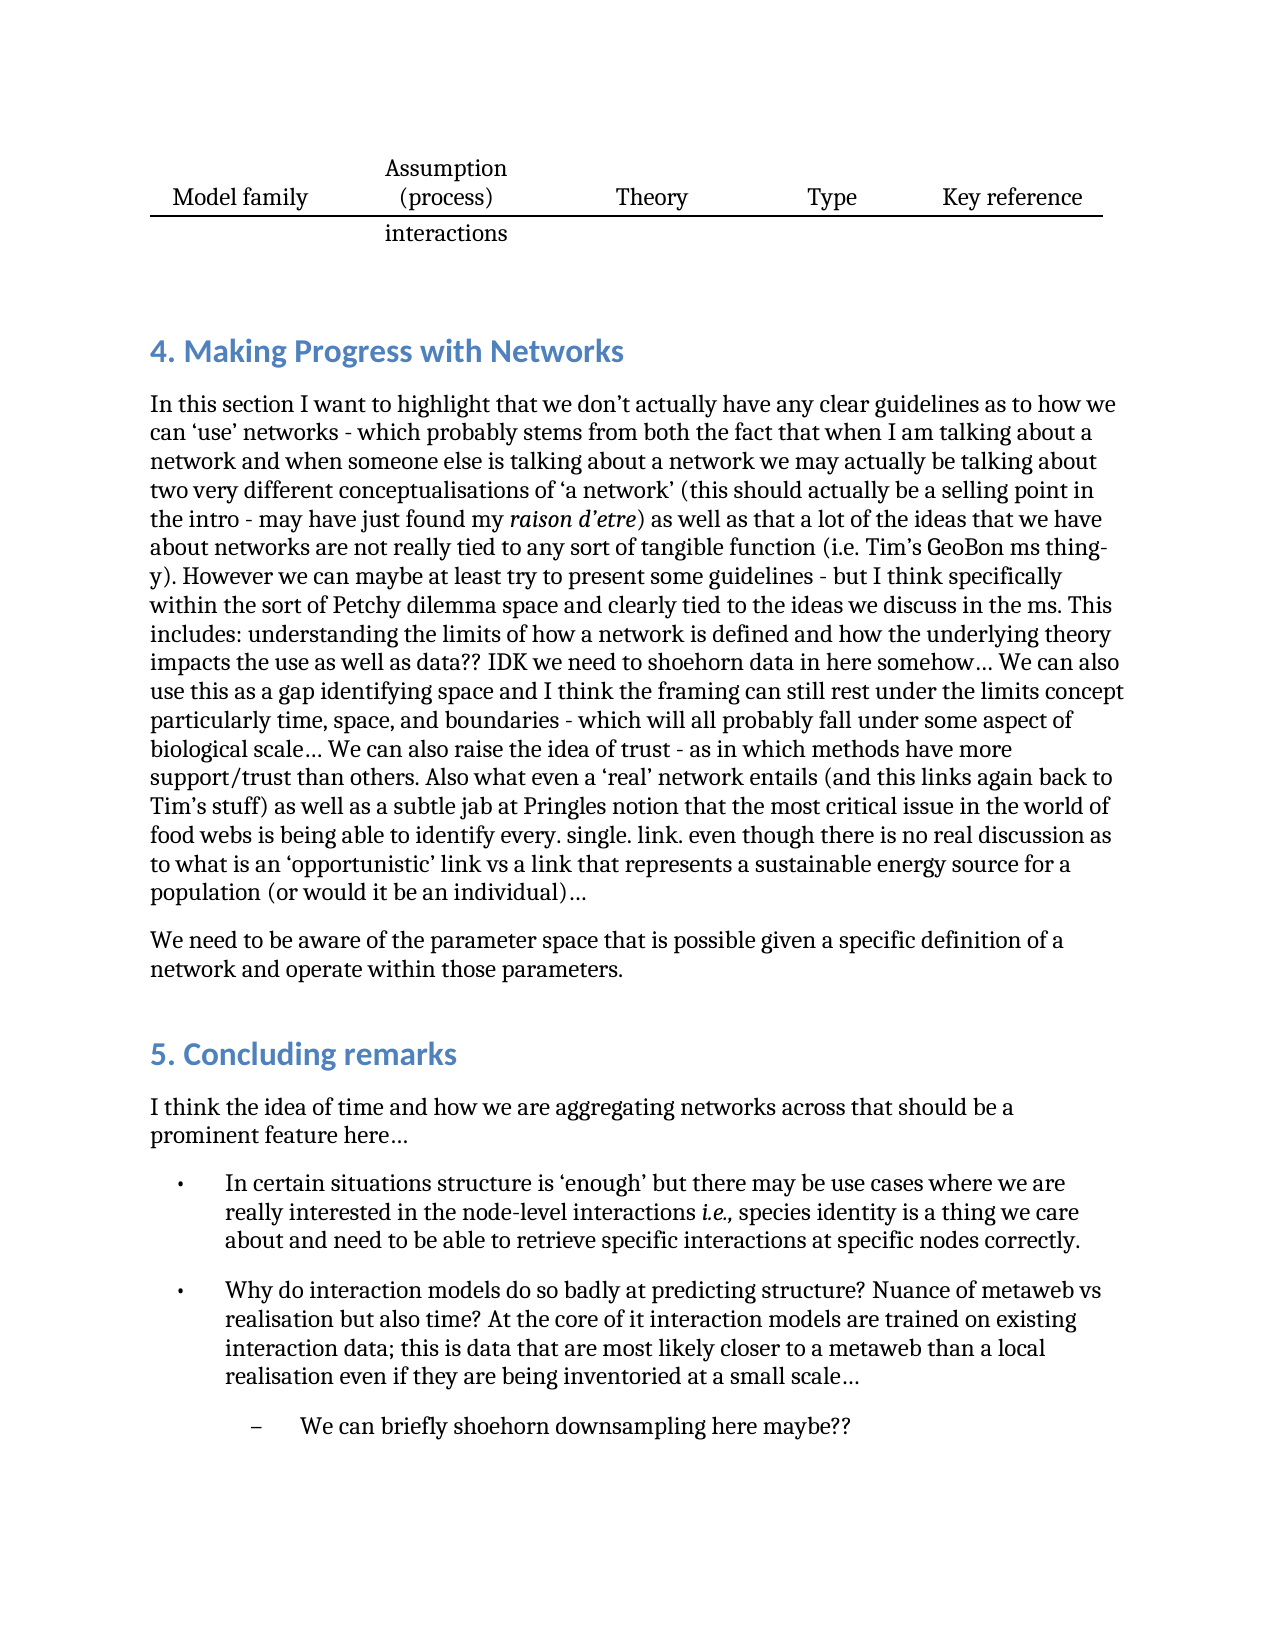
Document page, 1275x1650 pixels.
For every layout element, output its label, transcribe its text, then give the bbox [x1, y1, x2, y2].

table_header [139, 150, 1114, 280]
text In this section I want to highlight that we don’t actually have any clear guidelines as to how we can ‘use’ networks - which probably stems from both the fact that when I am talking about a network and when someone else is talking about a network we may actually be talking about two very different conceptualisations of ‘a network’ (this should actually be a selling point in the intro - may have just found my raison d’etre) as well as that a lot of the ideas that we have about networks are not really tied to any sort of tangible function (i.e. Tim’s GeoBon ms thing-y). However we can maybe at least try to present some guidelines - but I think specifically within the sort of Petchy dilemma space and clearly tied to the ideas we discuss in the ms. This includes: understanding the limits of how a network is defined and how the underlying theory impacts the use as well as data?? IDK we need to shoehorn data in here somehow… We can also use this as a gap identifying space and I think the framing can still rest under the limits concept particularly time, space, and boundaries - which will all probably fall under some aspect of biological scale… We can also raise the idea of trust - as in which methods have more support/trust than others. Also what even a ‘real’ network entails (and this links again back to Tim’s stuff) as well as a subtle jab at Pringles notion that the most critical issue in the world of food webs is being able to identify every. single. link. even though there is no real discussion as to what is an ‘opportunistic’ link vs a link that represents a sustainable energy source for a population (or would it be an individual)… [150, 389, 1125, 907]
subtitle 5. Concluding remarks [150, 1033, 1125, 1074]
text We need to be aware of the parameter space that is possible given a specific definition of a network and operate within those parameters. [150, 926, 1125, 983]
list We can briefly shoehorn downsampling here maybe?? [250, 1412, 1125, 1441]
subtitle 4. Making Progress with Networks [150, 330, 1125, 371]
list Why do interaction models do so badly at predicting structure? Nuance of metaweb vs realisation but also time? At the core of it interaction models are trained on existing interaction data; this is data that are most likely closer to a metaweb than a local realisation even if they are being inventoried at a small scale… [175, 1276, 1125, 1391]
text I think the idea of time and how we are aggregating networks across that should be a prominent feature here… [150, 1093, 1125, 1150]
list In certain situations structure is ‘enough’ but there may be use cases where we are really interested in the node-level interactions i.e., species identity is a thing we care about and need to be able to retrieve specific interactions at specific nodes correctly. [175, 1169, 1125, 1255]
